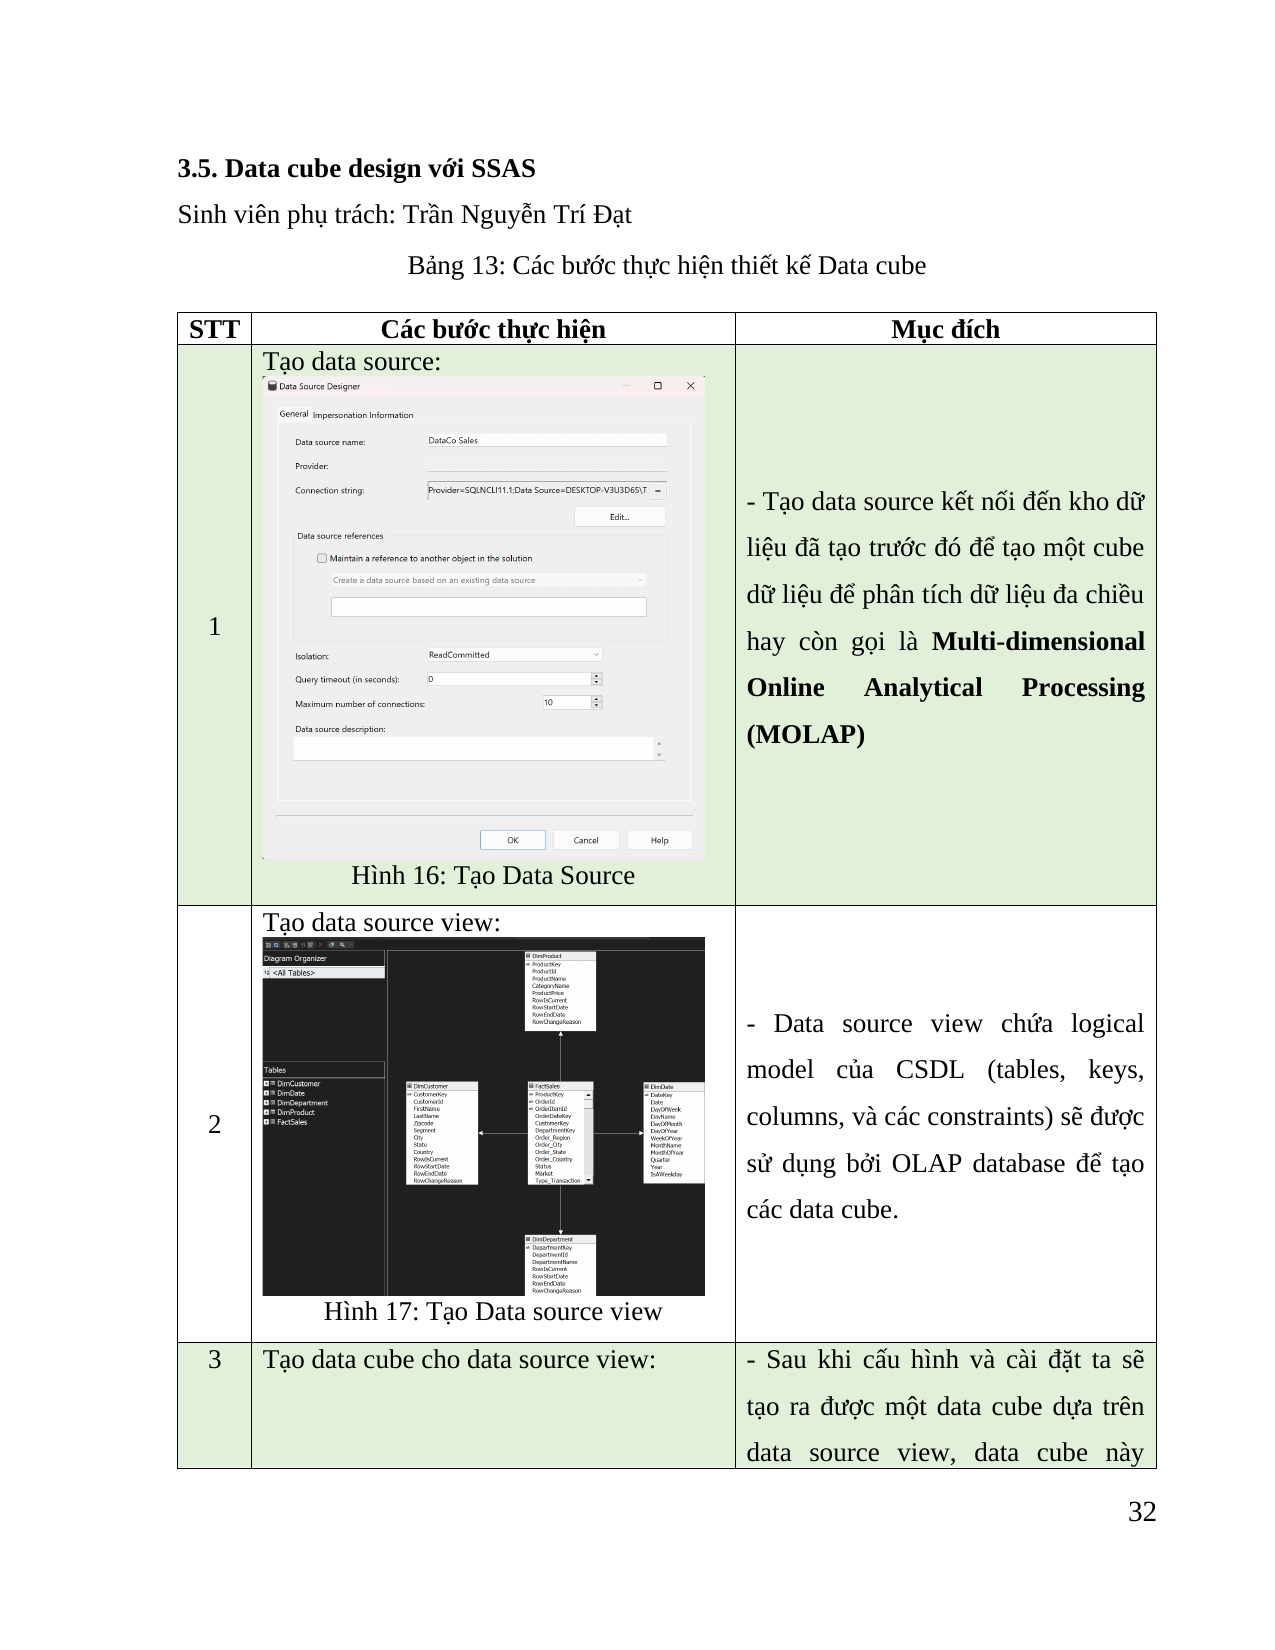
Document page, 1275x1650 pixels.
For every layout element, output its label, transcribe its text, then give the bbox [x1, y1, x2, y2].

table_cell Tạo data source view: Hình : Tạo Data source view [252, 906, 735, 1342]
table_header Mục đích [736, 313, 1156, 344]
table_header Các bước thực hiện [252, 313, 735, 344]
text Sinh viên phụ trách: Trần Nguyễn Trí Đạt [177, 198, 1157, 230]
subtitle Data cube design với SSAS [177, 152, 1157, 183]
picture [262, 937, 705, 1296]
table_cell 1 [178, 345, 251, 905]
table_cell - Data source view chứa logical model của CSDL (tables, keys, columns, và các constraints) sẽ được sử dụng bởi OLAP database để tạo các data cube. [736, 906, 1156, 1342]
table_cell Tạo data source: Hình : Tạo Data Source [252, 345, 735, 905]
picture [262, 376, 705, 859]
table_cell - Tạo data source kết nối đến kho dữ liệu đã tạo trước đó để tạo một cube dữ liệu để phân tích dữ liệu đa chiều hay còn gọi là Multi-dimensional Online Analytical Processing (MOLAP) [736, 345, 1156, 905]
table_cell 3 [178, 1343, 251, 1467]
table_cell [736, 1343, 1156, 1467]
text Bảng 13: Các bước thực hiện thiết kế Data cube [177, 249, 1157, 280]
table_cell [252, 1343, 735, 1467]
table_header STT [178, 313, 251, 344]
table_cell 2 [178, 906, 251, 1342]
